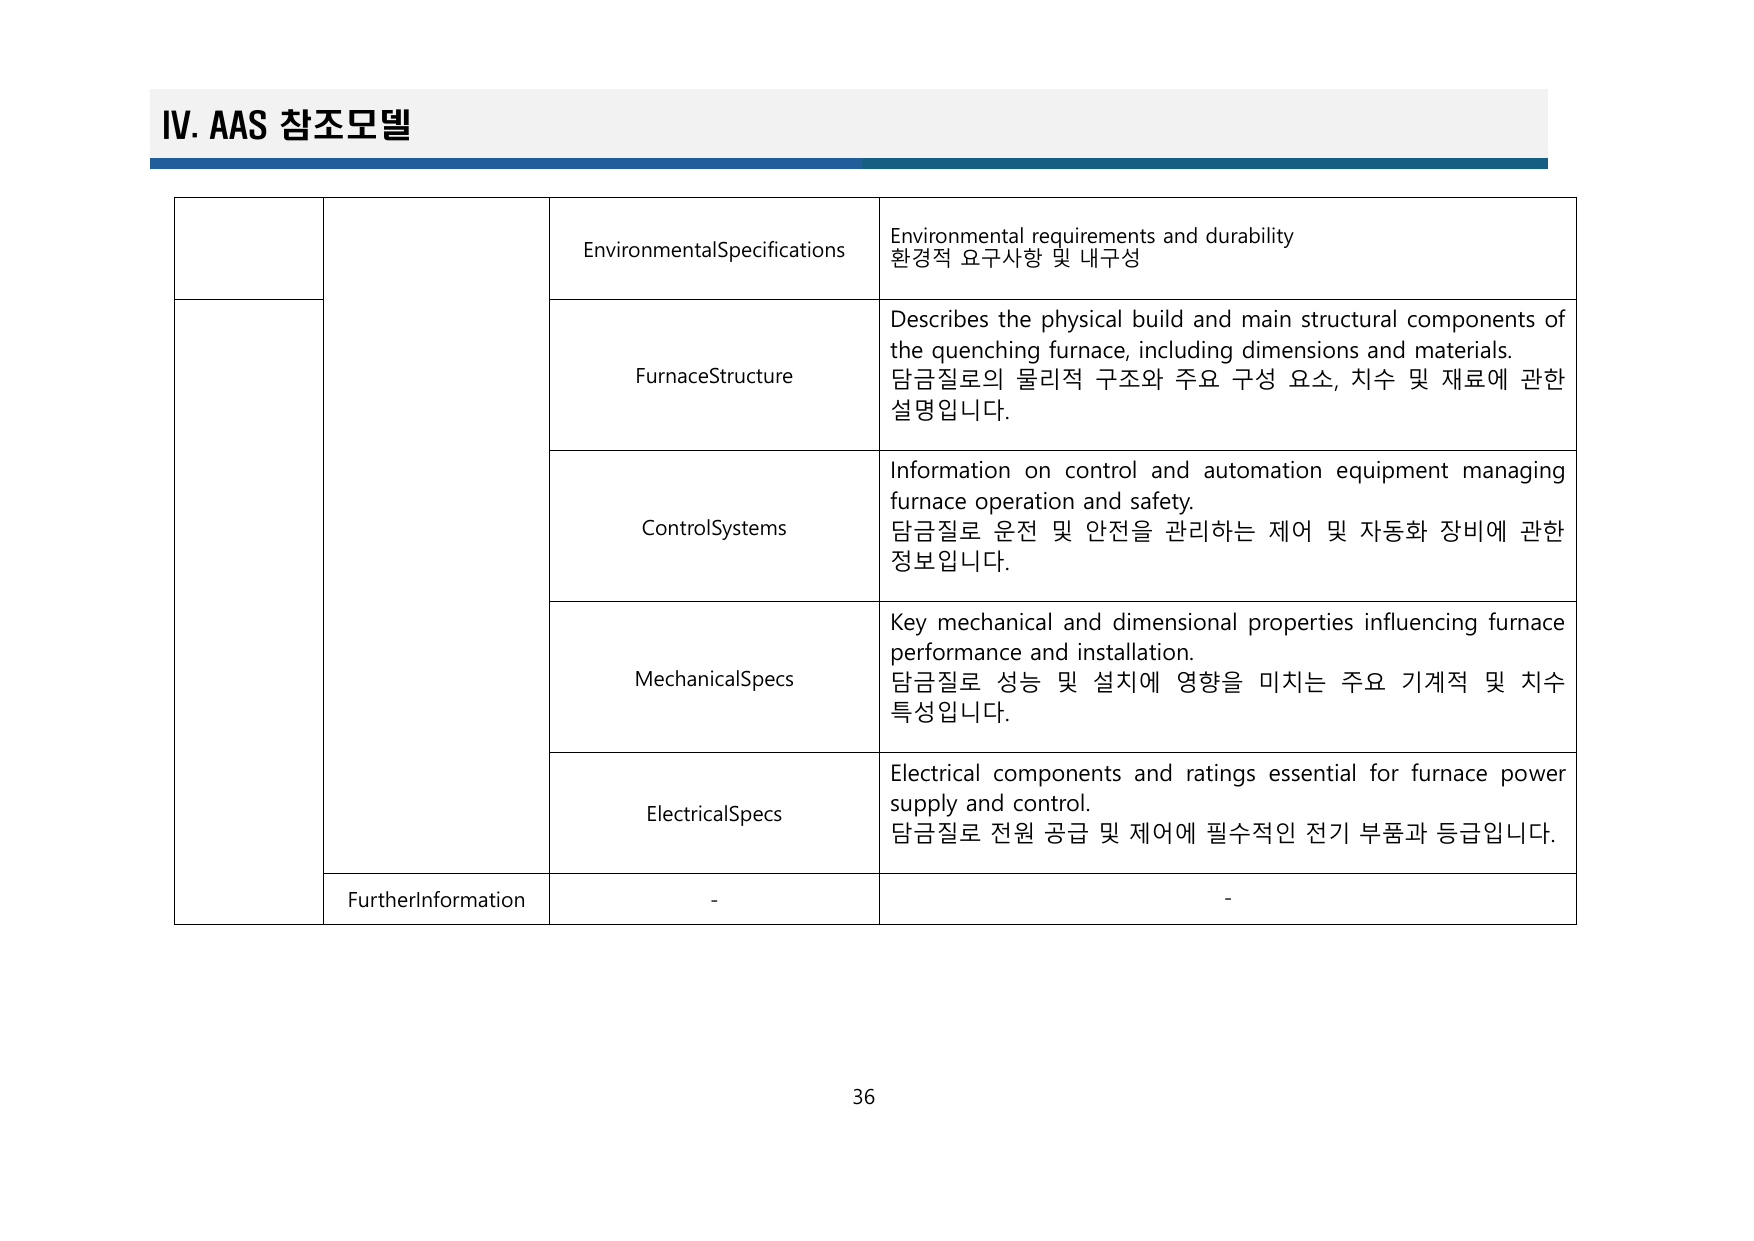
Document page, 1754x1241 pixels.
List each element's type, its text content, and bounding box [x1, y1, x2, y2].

table_cell Environmental requirements and durability 환경적 요구사항 및 내구성 [880, 198, 1576, 299]
table_cell - [550, 874, 879, 924]
table_cell Electrical components and ratings essential for furnace power supply and control. 담금질로 전원 공급 및 제어에 필수적인 전기 부품과 등급입니다. [880, 753, 1576, 873]
table_cell EnvironmentalSpecifications [550, 198, 879, 299]
table_cell FurnaceStructure [550, 300, 879, 450]
table_cell Key mechanical and dimensional properties influencing furnace performance and installation. 담금질로 성능 및 설치에 영향을 미치는 주요 기계적 및 치수 특성입니다. [880, 602, 1576, 752]
table_cell FurtherInformation [324, 874, 549, 924]
table_cell Describes the physical build and main structural components of the quenching furnace, including dimensions and materials. 담금질로의 물리적 구조와 주요 구성 요소, 치수 및 재료에 관한 설명입니다. [880, 300, 1576, 450]
table_cell Information on control and automation equipment managing furnace operation and safety. 담금질로 운전 및 안전을 관리하는 제어 및 자동화 장비에 관한 정보입니다. [880, 451, 1576, 601]
table_cell ElectricalSpecs [550, 753, 879, 873]
table_cell ControlSystems [550, 451, 879, 601]
table_cell MechanicalSpecs [550, 602, 879, 752]
table_cell [175, 300, 323, 924]
table_cell - [880, 874, 1576, 924]
